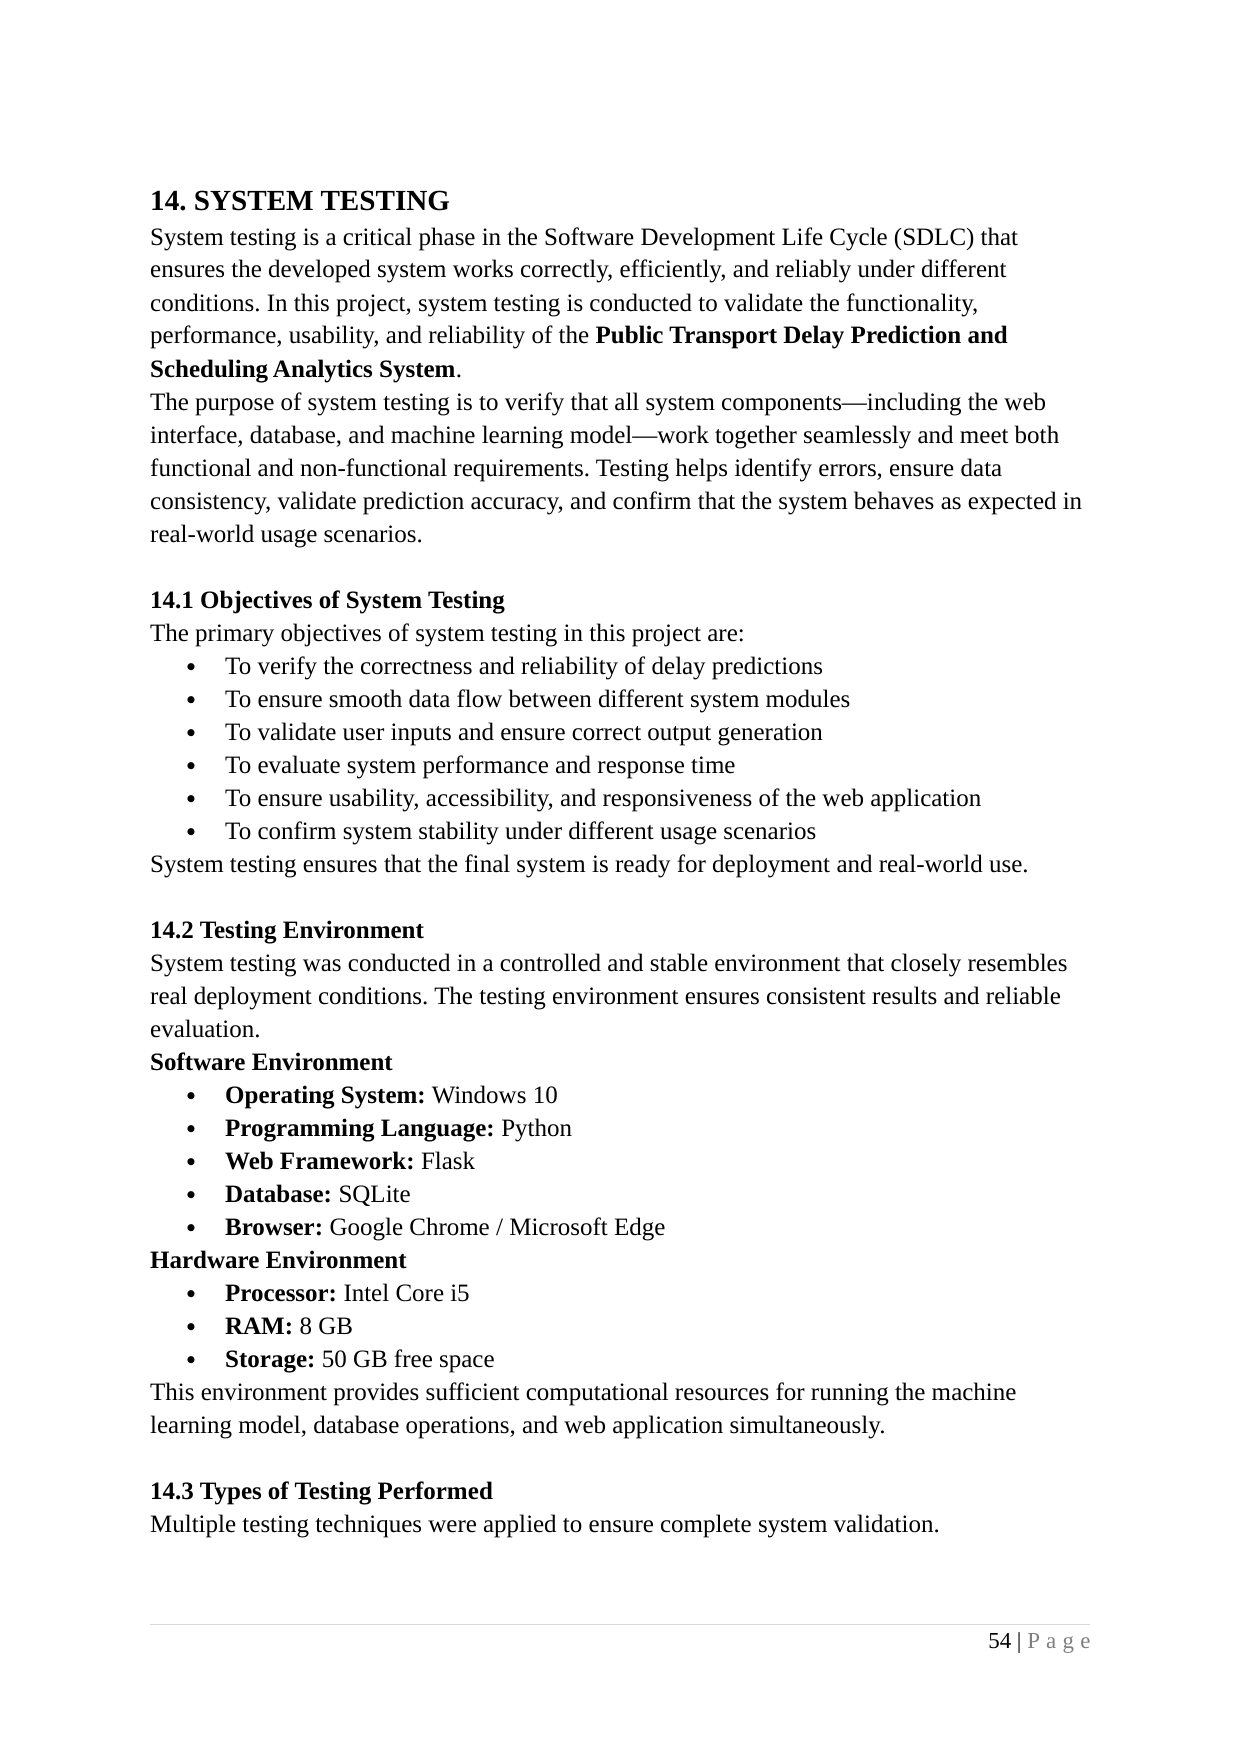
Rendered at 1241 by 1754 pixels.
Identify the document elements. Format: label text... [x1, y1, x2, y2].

list Processor: Intel Core i5 [187, 1278, 1090, 1307]
list To verify the correctness and reliability of delay predictions [187, 651, 1090, 679]
list To ensure usability, accessibility, and responsiveness of the web application [187, 783, 1090, 812]
list To validate user inputs and ensure correct output generation [187, 717, 1090, 746]
text 14.2 Testing Environment [150, 915, 1090, 944]
list Browser: Google Chrome / Microsoft Edge [187, 1212, 1090, 1241]
text 14.3 Types of Testing Performed [150, 1476, 1090, 1505]
list Storage: 50 GB free space [187, 1344, 1090, 1373]
list To ensure smooth data flow between different system modules [187, 684, 1090, 713]
text Multiple testing techniques were applied to ensure complete system validation. [150, 1509, 1090, 1538]
text 14. SYSTEM TESTING [150, 183, 1090, 217]
list RAM: 8 GB [187, 1311, 1090, 1340]
text Hardware Environment [150, 1245, 1090, 1274]
list Web Framework: Flask [187, 1146, 1090, 1175]
text 14.1 Objectives of System Testing [150, 585, 1090, 613]
text The primary objectives of system testing in this project are: [150, 618, 1090, 647]
text The purpose of system testing is to verify that all system components—including the web interface, database, and machine learning model—work together seamlessly and meet both functional and non-functional requirements. Testing helps identify errors, ensure data consistency, validate prediction accuracy, and confirm that the system behaves as expected in real-world usage scenarios. [150, 387, 1090, 547]
text Software Environment [150, 1047, 1090, 1076]
list Database: SQLite [187, 1179, 1090, 1208]
list To evaluate system performance and response time [187, 750, 1090, 779]
text System testing is a critical phase in the Software Development Life Cycle (SDLC) that ensures the developed system works correctly, efficiently, and reliably under different conditions. In this project, system testing is conducted to validate the functionality, performance, usability, and reliability of the Public Transport Delay Prediction and Scheduling Analytics System. [150, 222, 1090, 382]
list To confirm system stability under different usage scenarios [187, 816, 1090, 845]
list Programming Language: Python [187, 1113, 1090, 1142]
text This environment provides sufficient computational resources for running the machine learning model, database operations, and web application simultaneously. [150, 1377, 1090, 1439]
text System testing ensures that the final system is ready for deployment and real-world use. [150, 849, 1090, 878]
list Operating System: Windows 10 [187, 1080, 1090, 1109]
text System testing was conducted in a controlled and stable environment that closely resembles real deployment conditions. The testing environment ensures consistent results and reliable evaluation. [150, 948, 1090, 1043]
